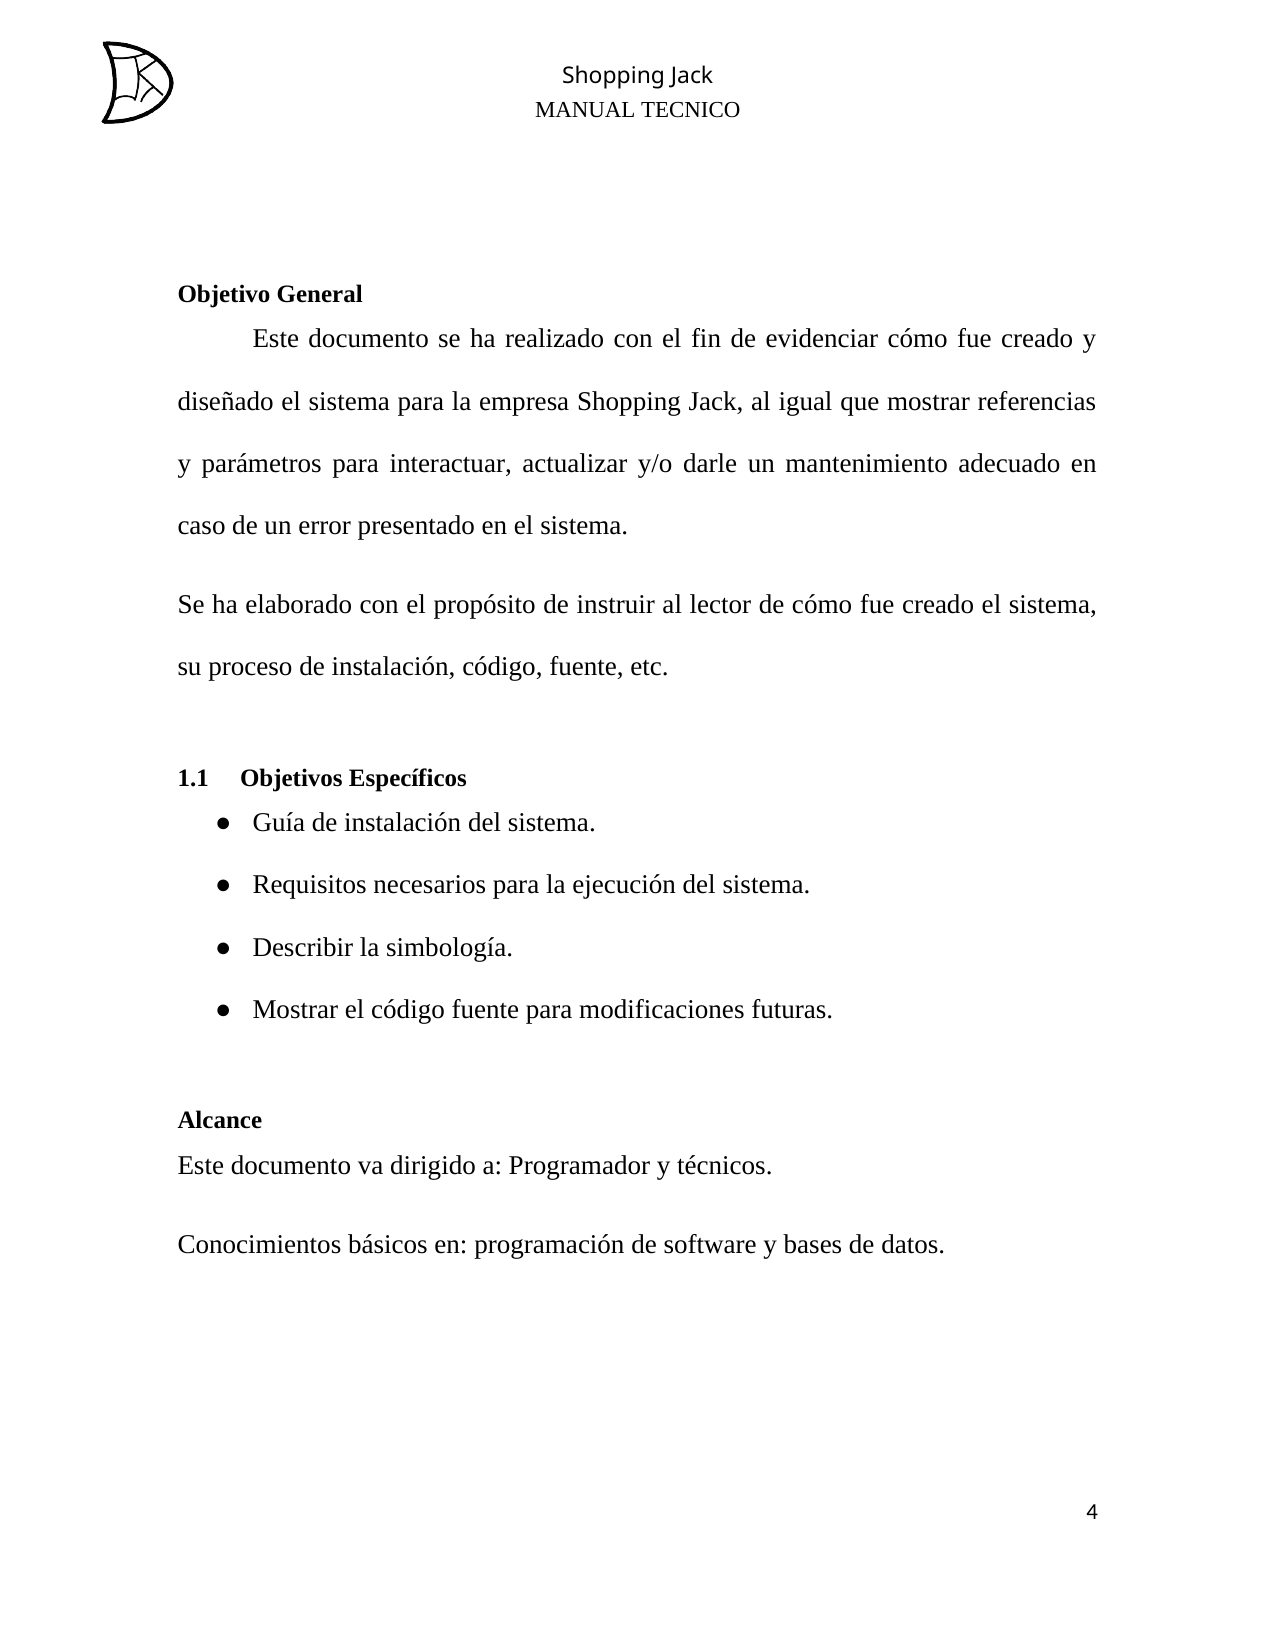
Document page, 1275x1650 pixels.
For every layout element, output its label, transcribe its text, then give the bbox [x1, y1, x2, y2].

list Mostrar el código fuente para modificaciones futuras. [215, 993, 1098, 1024]
list Describir la simbología. [215, 931, 1098, 962]
text Se ha elaborado con el propósito de instruir al lector de cómo fue creado el sistema, su proceso de instalación, código, fuente, etc. [177, 588, 1098, 682]
subtitle Alcance [177, 1105, 1098, 1134]
text Conocimientos básicos en: programación de software y bases de datos. [177, 1228, 1098, 1259]
list Guía de instalación del sistema. [215, 806, 1098, 837]
picture [94, 38, 177, 124]
text Este documento se ha realizado con el fin de evidenciar cómo fue creado y diseñado el sistema para la empresa Shopping Jack, al igual que mostrar referencias y parámetros para interactuar, actualizar y/o darle un mantenimiento adecuado en caso de un error presentado en el sistema. [177, 322, 1098, 540]
subtitle Objetivo General [177, 279, 1098, 307]
title 1.1 Objetivos Específicos [177, 763, 1098, 791]
text Este documento va dirigido a: Programador y técnicos. [177, 1149, 1098, 1180]
list Requisitos necesarios para la ejecución del sistema. [215, 868, 1098, 900]
